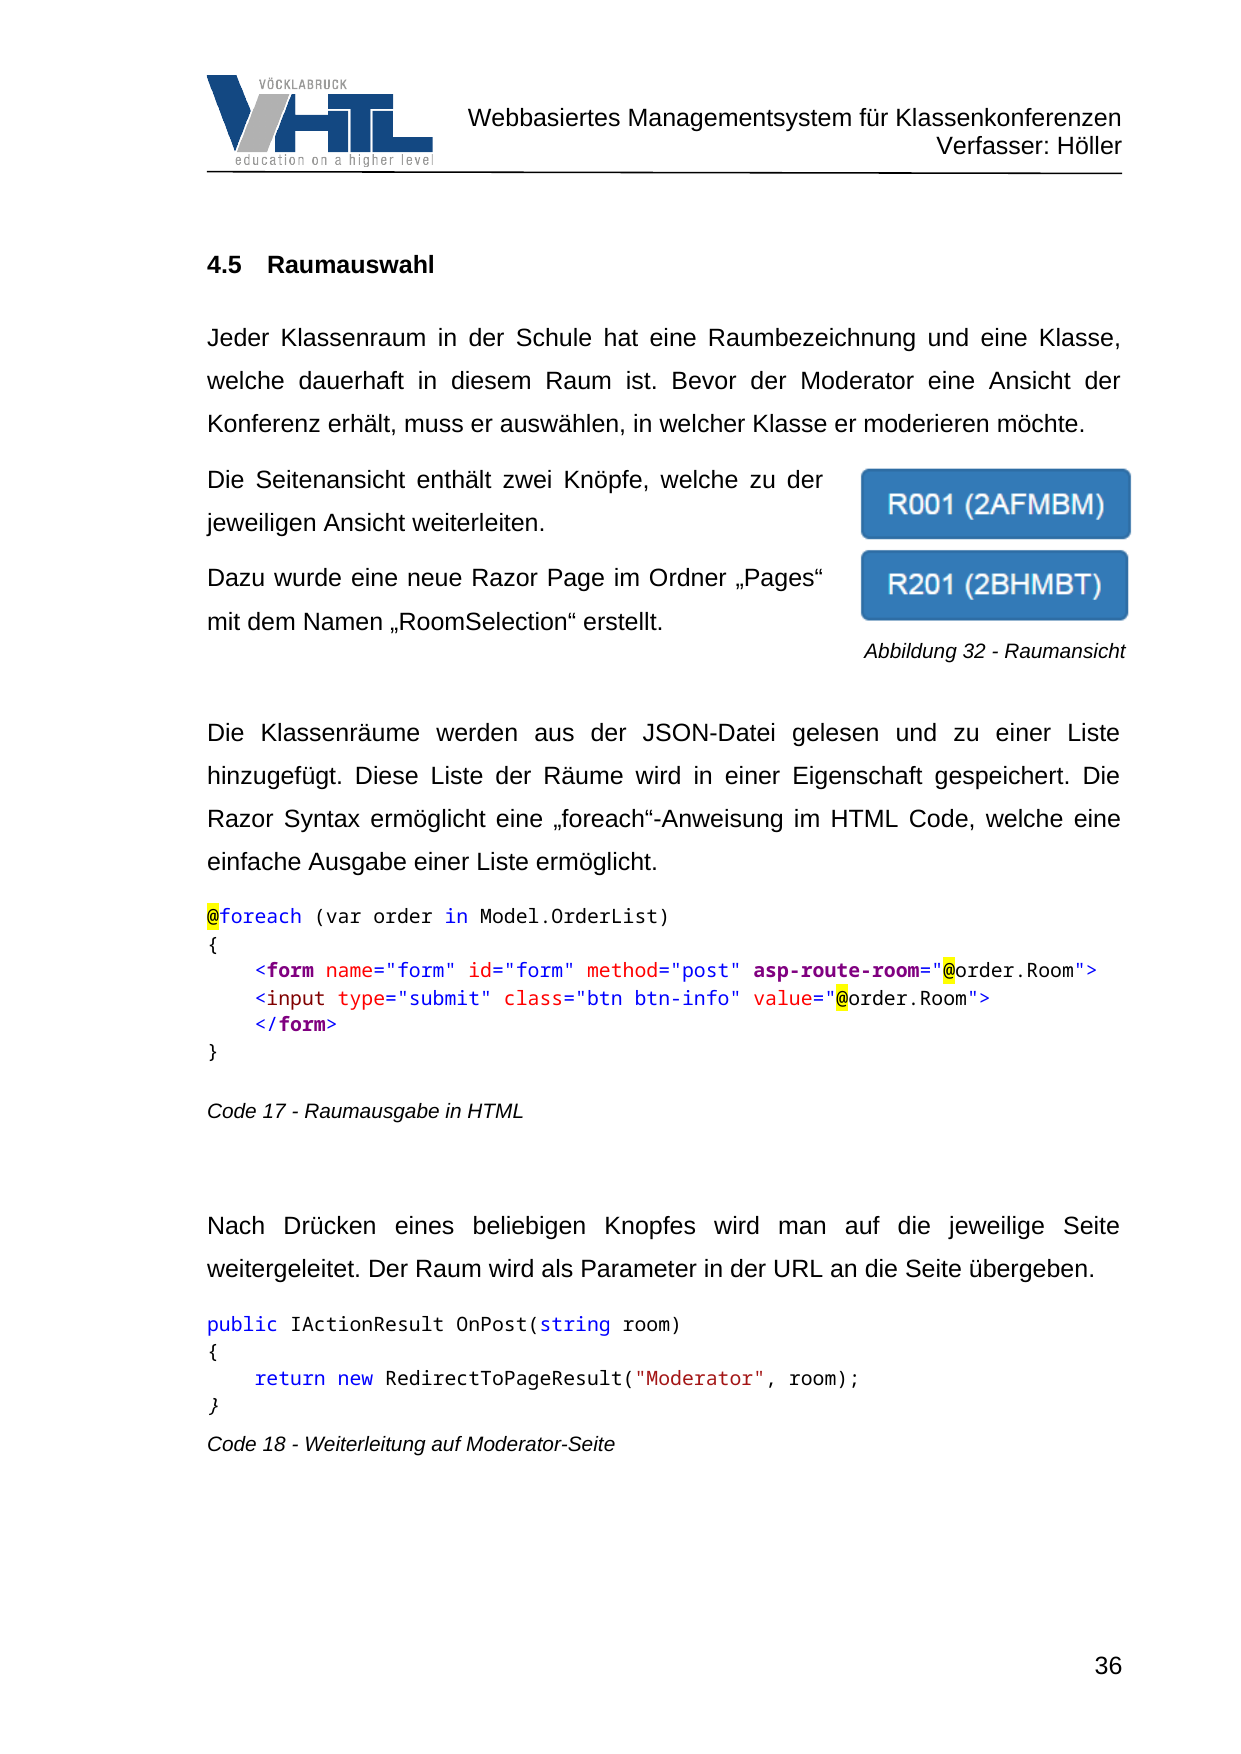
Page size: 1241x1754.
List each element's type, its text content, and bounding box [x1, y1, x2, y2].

text <form name="form" id="form" method="post" asp-route-room="@order.Room"> [207, 957, 943, 984]
text <input type="submit" class="btn btn-info" value="@order.Room"> [848, 984, 1122, 1011]
text Code 17 - Raumausgabe in HTML [207, 1099, 1122, 1123]
picture [842, 451, 1145, 636]
picture [206, 75, 433, 167]
text Jeder Klassenraum in der Schule hat eine Raumbezeichnung und eine Klasse, welche dauerhaft in diesem Raum ist. Bevor der Moderator eine Ansicht der Konferenz erhält, muss er auswählen, in welcher Klasse er moderieren möchte. [207, 323, 1122, 438]
text Die Seitenansicht enthält zwei Knöpfe, welche zu der jeweiligen Ansicht weiterleiten. [207, 465, 842, 537]
text } [207, 1038, 1122, 1065]
text } [207, 1391, 1122, 1418]
text @foreach (var order in Model.OrderList) [219, 903, 1122, 930]
text { [207, 1337, 1122, 1364]
text return new RedirectToPageResult("Moderator", room); [207, 1364, 1122, 1391]
text <form name="form" id="form" method="post" asp-route-room="@order.Room"> [955, 957, 1122, 984]
text Die Klassenräume werden aus der JSON-Datei gelesen und zu einer Liste hinzugefügt. Diese Liste der Räume wird in einer Eigenschaft gespeichert. Die Razor Syntax ermöglicht eine „foreach“-Anweisung im HTML Code, welche eine einfache Ausgabe einer Liste ermöglicht. [207, 718, 1122, 876]
text <input type="submit" class="btn btn-info" value="@order.Room"> [207, 984, 836, 1011]
text </form> [207, 1011, 1122, 1038]
text Dazu wurde eine neue Razor Page im Ordner „Pages“ mit dem Namen „RoomSelection“ erstellt. [207, 563, 842, 635]
text public IActionResult OnPost(string room) [207, 1310, 1122, 1337]
text Nach Drücken eines beliebigen Knopfes wird man auf die jeweilige Seite weitergeleitet. Der Raum wird als Parameter in der URL an die Seite übergeben. [207, 1211, 1122, 1283]
subtitle Raumauswahl [207, 251, 1122, 279]
text Code 18 - Weiterleitung auf Moderator-Seite [207, 1431, 1122, 1455]
text { [207, 930, 1122, 957]
